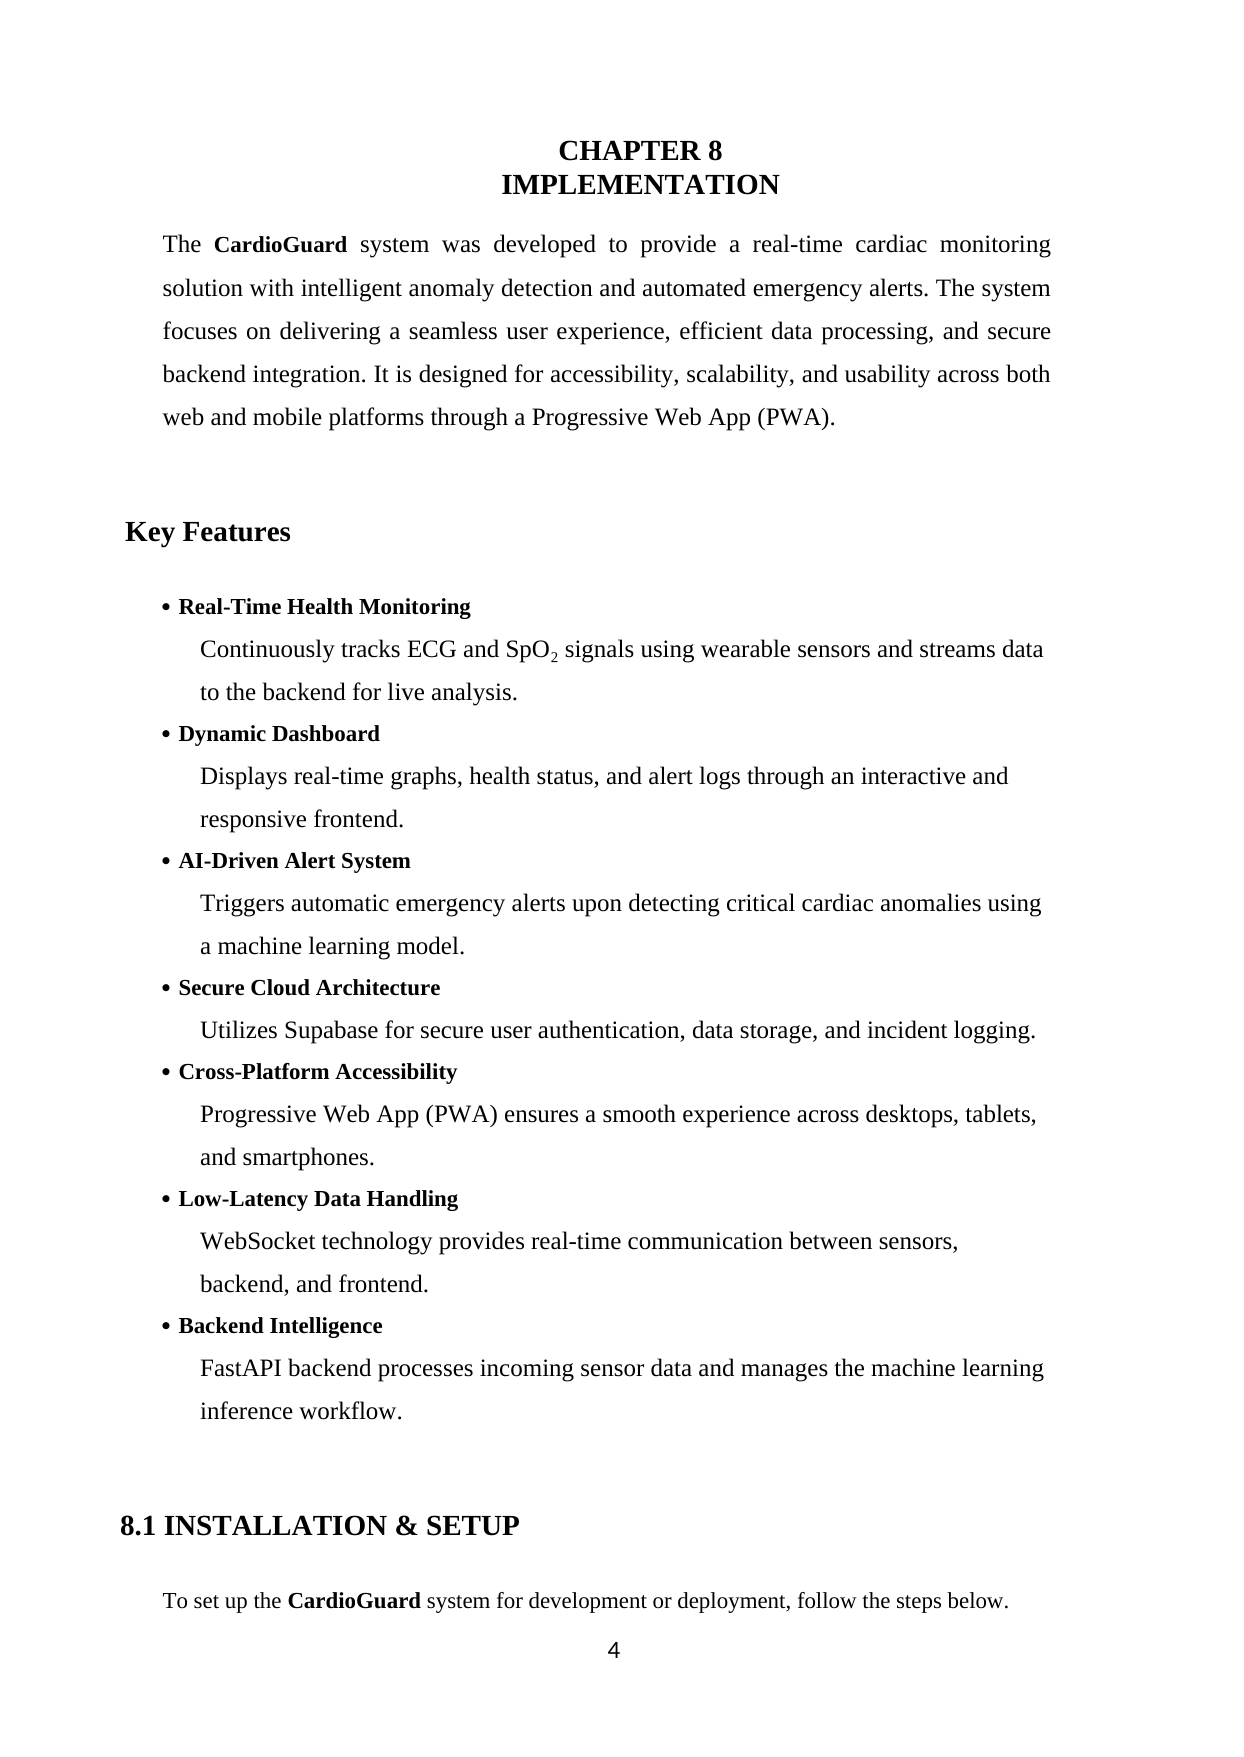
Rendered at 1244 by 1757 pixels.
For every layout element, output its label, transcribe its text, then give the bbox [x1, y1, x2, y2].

text CHAPTER 8 [111, 133, 1170, 167]
list Low-Latency Data Handling WebSocket technology provides real-time communication between sensors, backend, and frontend. [162, 1185, 1052, 1298]
list AI-Driven Alert System Triggers automatic emergency alerts upon detecting critical cardiac anomalies using a machine learning model. [162, 847, 1052, 960]
list Real-Time Health Monitoring Continuously tracks ECG and SpO₂ signals using wearable sensors and streams data to the backend for live analysis. [162, 593, 1052, 706]
text The CardioGuard system was developed to provide a real-time cardiac monitoring solution with intelligent anomaly detection and automated emergency alerts. The system focuses on delivering a seamless user experience, efficient data processing, and secure backend integration. It is designed for accessibility, scalability, and usability across both web and mobile platforms through a Progressive Web App (PWA). [162, 229, 1052, 431]
list Backend Intelligence FastAPI backend processes incoming sensor data and manages the machine learning inference workflow. [162, 1312, 1052, 1425]
text Key Features [125, 514, 1052, 547]
text 8.1 INSTALLATION & SETUP [120, 1508, 1052, 1541]
list Cross-Platform Accessibility Progressive Web App (PWA) ensures a smooth experience across desktops, tablets, and smartphones. [162, 1058, 1052, 1171]
list Secure Cloud Architecture Utilizes Supabase for secure user authentication, data storage, and incident logging. [162, 974, 1052, 1044]
text To set up the CardioGuard system for development or deployment, follow the steps below. [162, 1587, 1052, 1613]
text IMPLEMENTATION [111, 167, 1170, 200]
list Dynamic Dashboard Displays real-time graphs, health status, and alert logs through an interactive and responsive frontend. [162, 720, 1052, 833]
